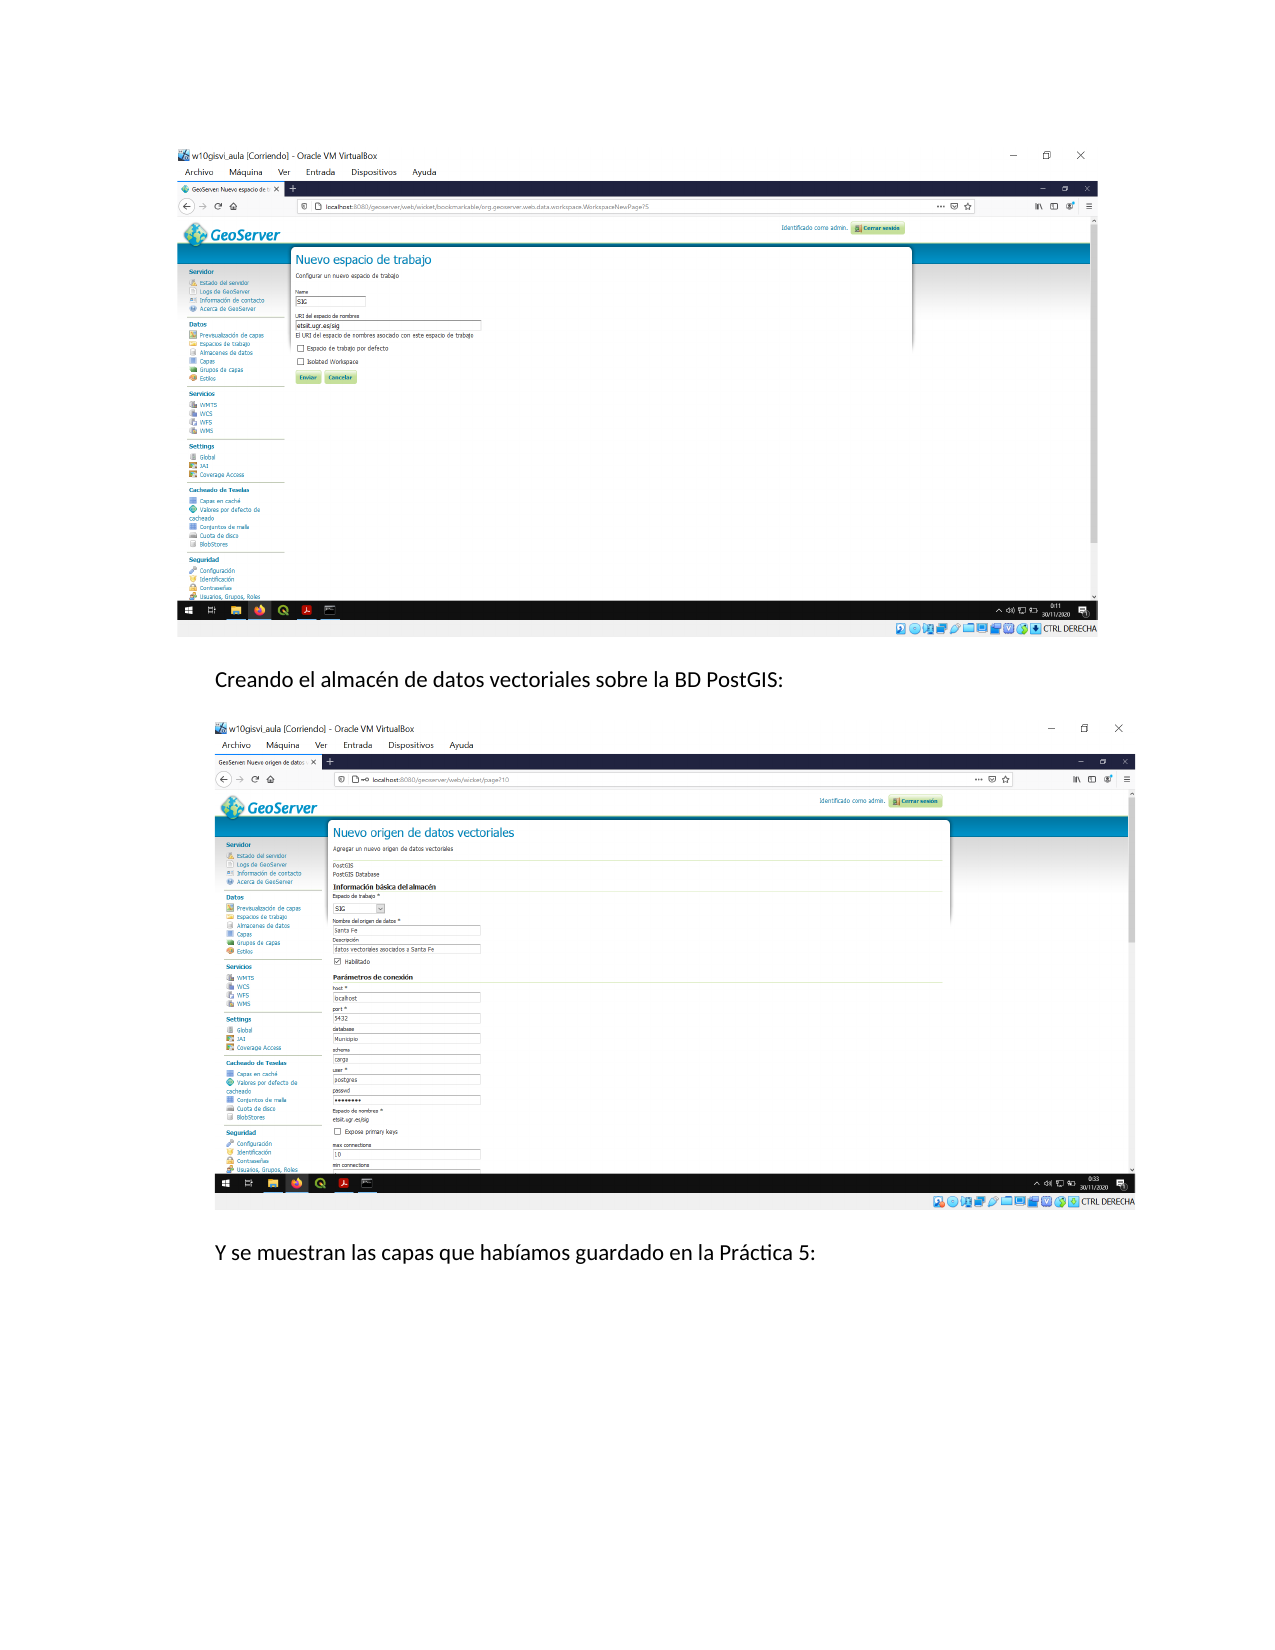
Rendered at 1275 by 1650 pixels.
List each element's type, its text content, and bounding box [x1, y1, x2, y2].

picture [177, 147, 1098, 637]
text Creando el almacén de datos vectoriales sobre la BD PostGIS: [177, 665, 1098, 693]
picture [214, 720, 1136, 1210]
text Y se muestran las capas que habíamos guardado en la Práctica 5: [177, 1238, 1098, 1266]
